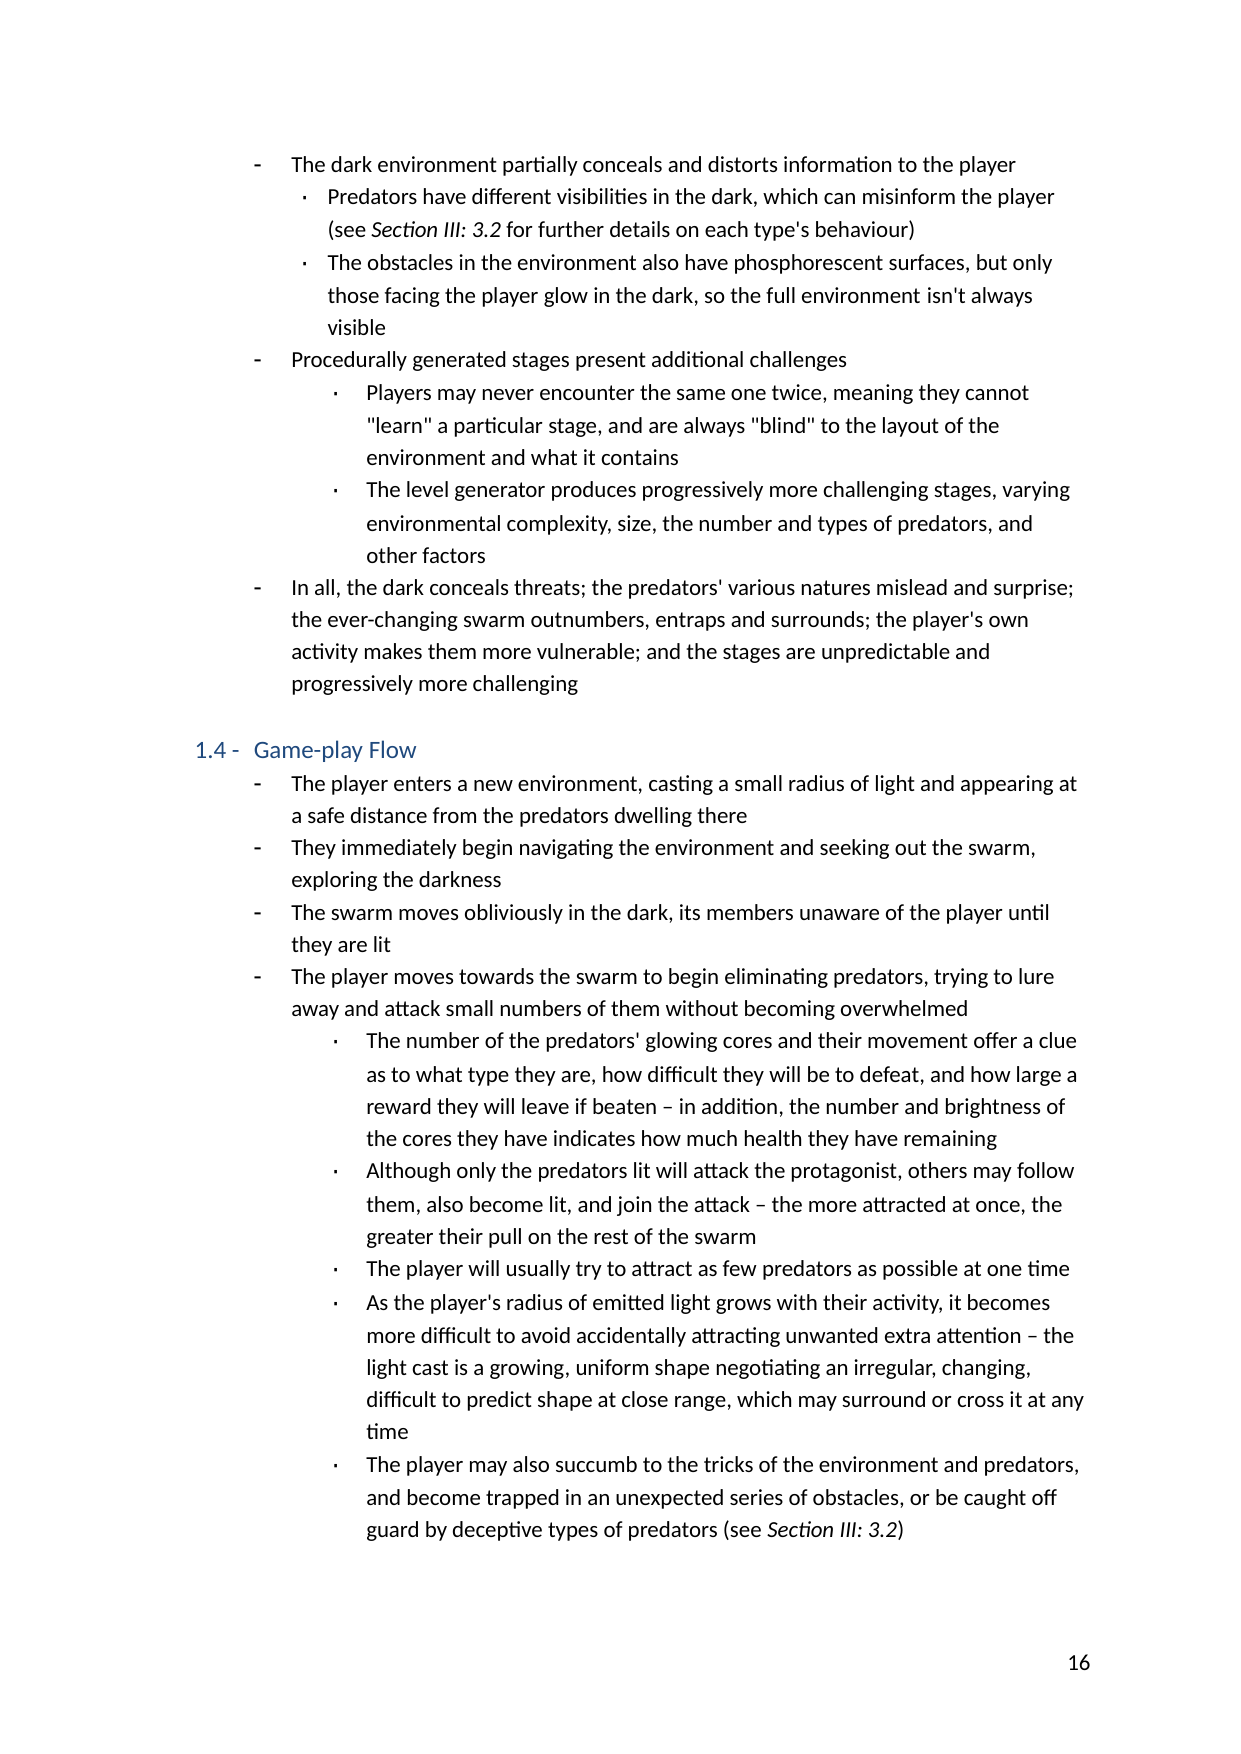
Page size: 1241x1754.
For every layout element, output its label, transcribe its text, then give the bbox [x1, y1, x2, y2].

list As the player's radius of emitted light grows with their activity, it becomes more difficult to avoid accidentally attracting unwanted extra attention – the light cast is a growing, uniform shape negotiating an irregular, changing, difficult to predict shape at close range, which may surround or cross it at any time [328, 1288, 1090, 1446]
list The swarm moves obliviously in the dark, its members unaware of the player until they are lit [253, 898, 1090, 958]
list The dark environment partially conceals and distorts information to the player [253, 150, 1090, 178]
list The obstacles in the environment also have phosphorescent surfaces, but only those facing the player glow in the dark, so the full environment isn't always visible [298, 248, 1090, 341]
list Players may never encounter the same one twice, meaning they cannot "learn" a particular stage, and are always "blind" to the layout of the environment and what it contains [328, 378, 1090, 471]
list The player may also succumb to the tricks of the environment and predators, and become trapped in an unexpected series of obstacles, or be caught off guard by deceptive types of predators (see Section III: 3.2) [328, 1450, 1090, 1543]
list The player moves towards the swarm to begin eliminating predators, trying to lure away and attack small numbers of them without becoming overwhelmed [253, 962, 1090, 1022]
list Although only the predators lit will attack the protagonist, others may follow them, also become lit, and join the attack – the more attracted at once, the greater their pull on the rest of the swarm [328, 1156, 1090, 1250]
list In all, the dark conceals threats; the predators' various natures mislead and surprise; the ever-changing swarm outnumbers, entraps and surrounds; the player's own activity makes them more vulnerable; and the stages are unpredictable and progressively more challenging [253, 573, 1090, 698]
list They immediately begin navigating the environment and seeking out the swarm, exploring the darkness [253, 833, 1090, 893]
subtitle Game-play Flow [194, 734, 1090, 764]
list The player enters a new environment, casting a small radius of light and appearing at a safe distance from the predators dwelling there [253, 769, 1090, 829]
list Procedurally generated stages present additional challenges [253, 345, 1090, 373]
list The level generator produces progressively more challenging stages, varying environmental complexity, size, the number and types of predators, and other factors [328, 475, 1090, 569]
list Predators have different visibilities in the dark, which can misinform the player (see Section III: 3.2 for further details on each type's behaviour) [298, 182, 1090, 243]
list The player will usually try to attract as few predators as possible at one time [328, 1254, 1090, 1283]
list The number of the predators' glowing cores and their movement offer a clue as to what type they are, how difficult they will be to defeat, and how large a reward they will leave if beaten – in addition, the number and brightness of the cores they have indicates how much health they have remaining [328, 1026, 1090, 1152]
